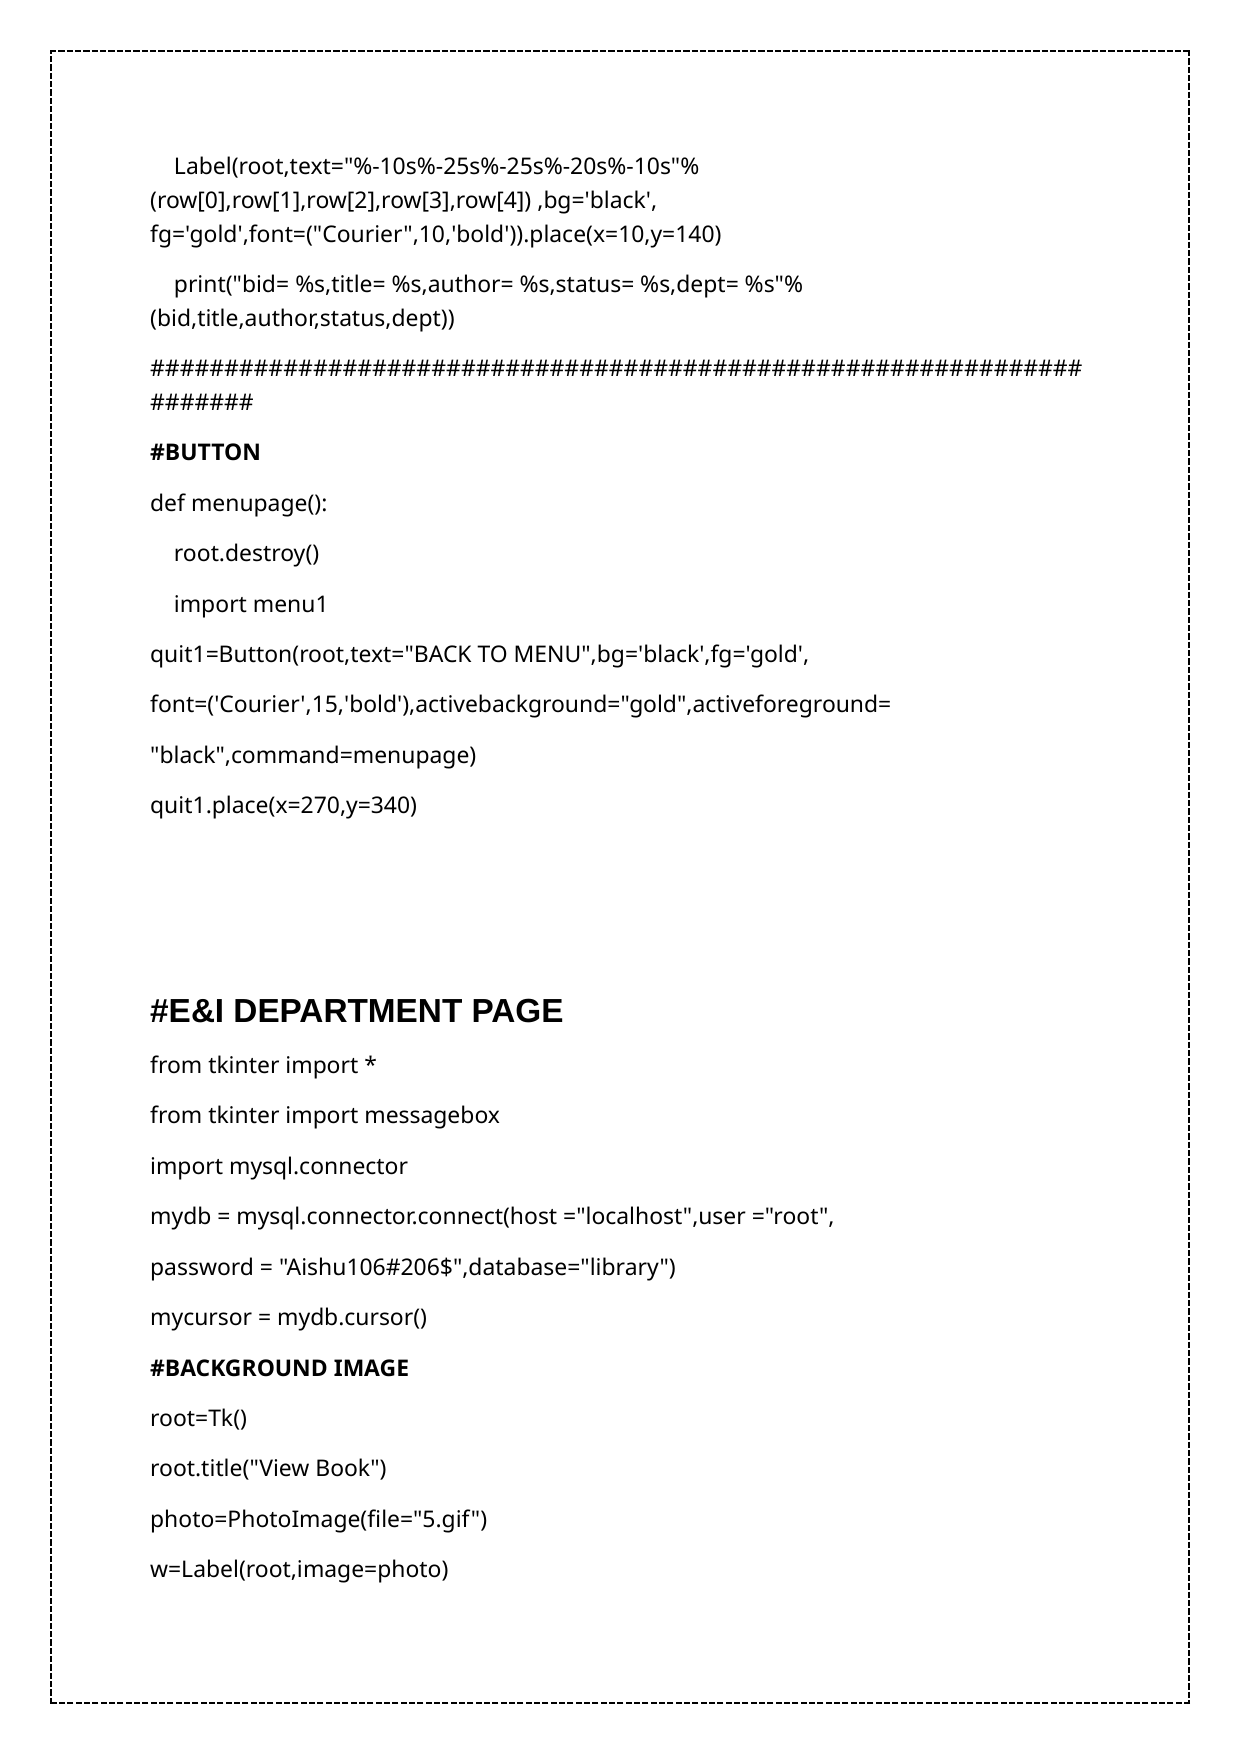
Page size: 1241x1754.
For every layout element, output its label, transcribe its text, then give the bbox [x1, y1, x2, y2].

text from tkinter import * [150, 1049, 1090, 1080]
text root=Tk() [150, 1402, 1090, 1433]
text quit1=Button(root,text="BACK TO MENU",bg='black',fg='gold', [150, 638, 1090, 669]
text "black",command=menupage) [150, 739, 1090, 770]
text root.title("View Book") [150, 1452, 1090, 1483]
text font=('Courier',15,'bold'),activebackground="gold",activeforeground= [150, 688, 1090, 719]
text photo=PhotoImage(file="5.gif") [150, 1503, 1090, 1534]
text #E&I DEPARTMENT PAGE [150, 991, 1090, 1029]
text quit1.place(x=270,y=340) [150, 789, 1090, 820]
text password = "Aishu106#206$",database="library") [150, 1251, 1090, 1282]
text import mysql.connector [150, 1150, 1090, 1181]
text mycursor = mydb.cursor() [150, 1301, 1090, 1332]
text #BACKGROUND IMAGE [150, 1351, 1090, 1383]
text w=Label(root,image=photo) [150, 1553, 1090, 1584]
text from tkinter import messagebox [150, 1099, 1090, 1131]
text root.destroy() [150, 537, 1090, 568]
text print("bid= %s,title= %s,author= %s,status= %s,dept= %s"%(bid,title,author,status,dept)) [150, 268, 1090, 333]
text mydb = mysql.connector.connect(host ="localhost",user ="root", [150, 1200, 1090, 1231]
text import menu1 [150, 587, 1090, 619]
text #BUTTON [150, 436, 1090, 467]
text Label(root,text="%-10s%-25s%-25s%-20s%-10s"%(row[0],row[1],row[2],row[3],row[4]) ,bg='black', fg='gold',font=("Courier",10,'bold')).place(x=10,y=140) [150, 150, 1090, 249]
text def menupage(): [150, 487, 1090, 518]
text ###################################################################### [150, 352, 1090, 417]
